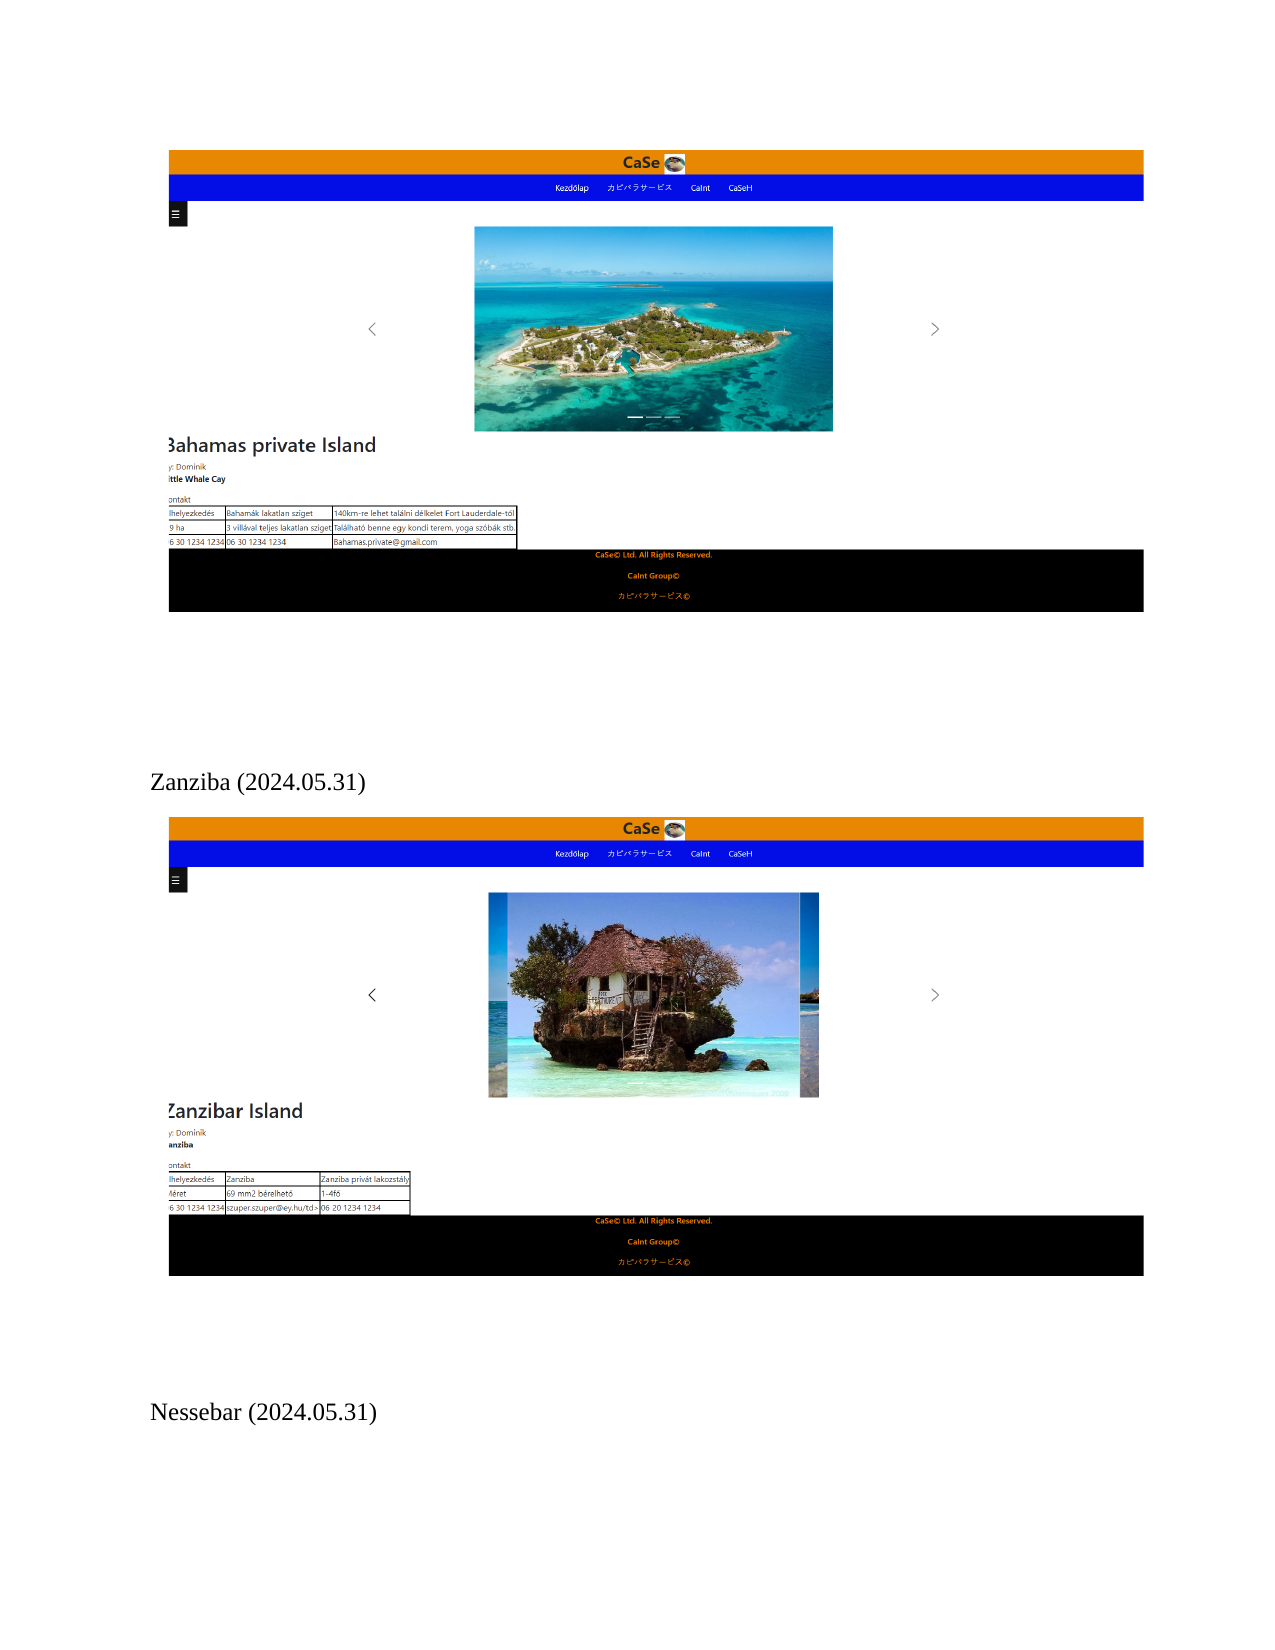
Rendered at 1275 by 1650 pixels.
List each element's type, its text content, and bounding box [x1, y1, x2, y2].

text Zanziba (2024.05.31) [150, 767, 1125, 796]
text Nessebar (2024.05.31) [150, 1397, 1125, 1426]
